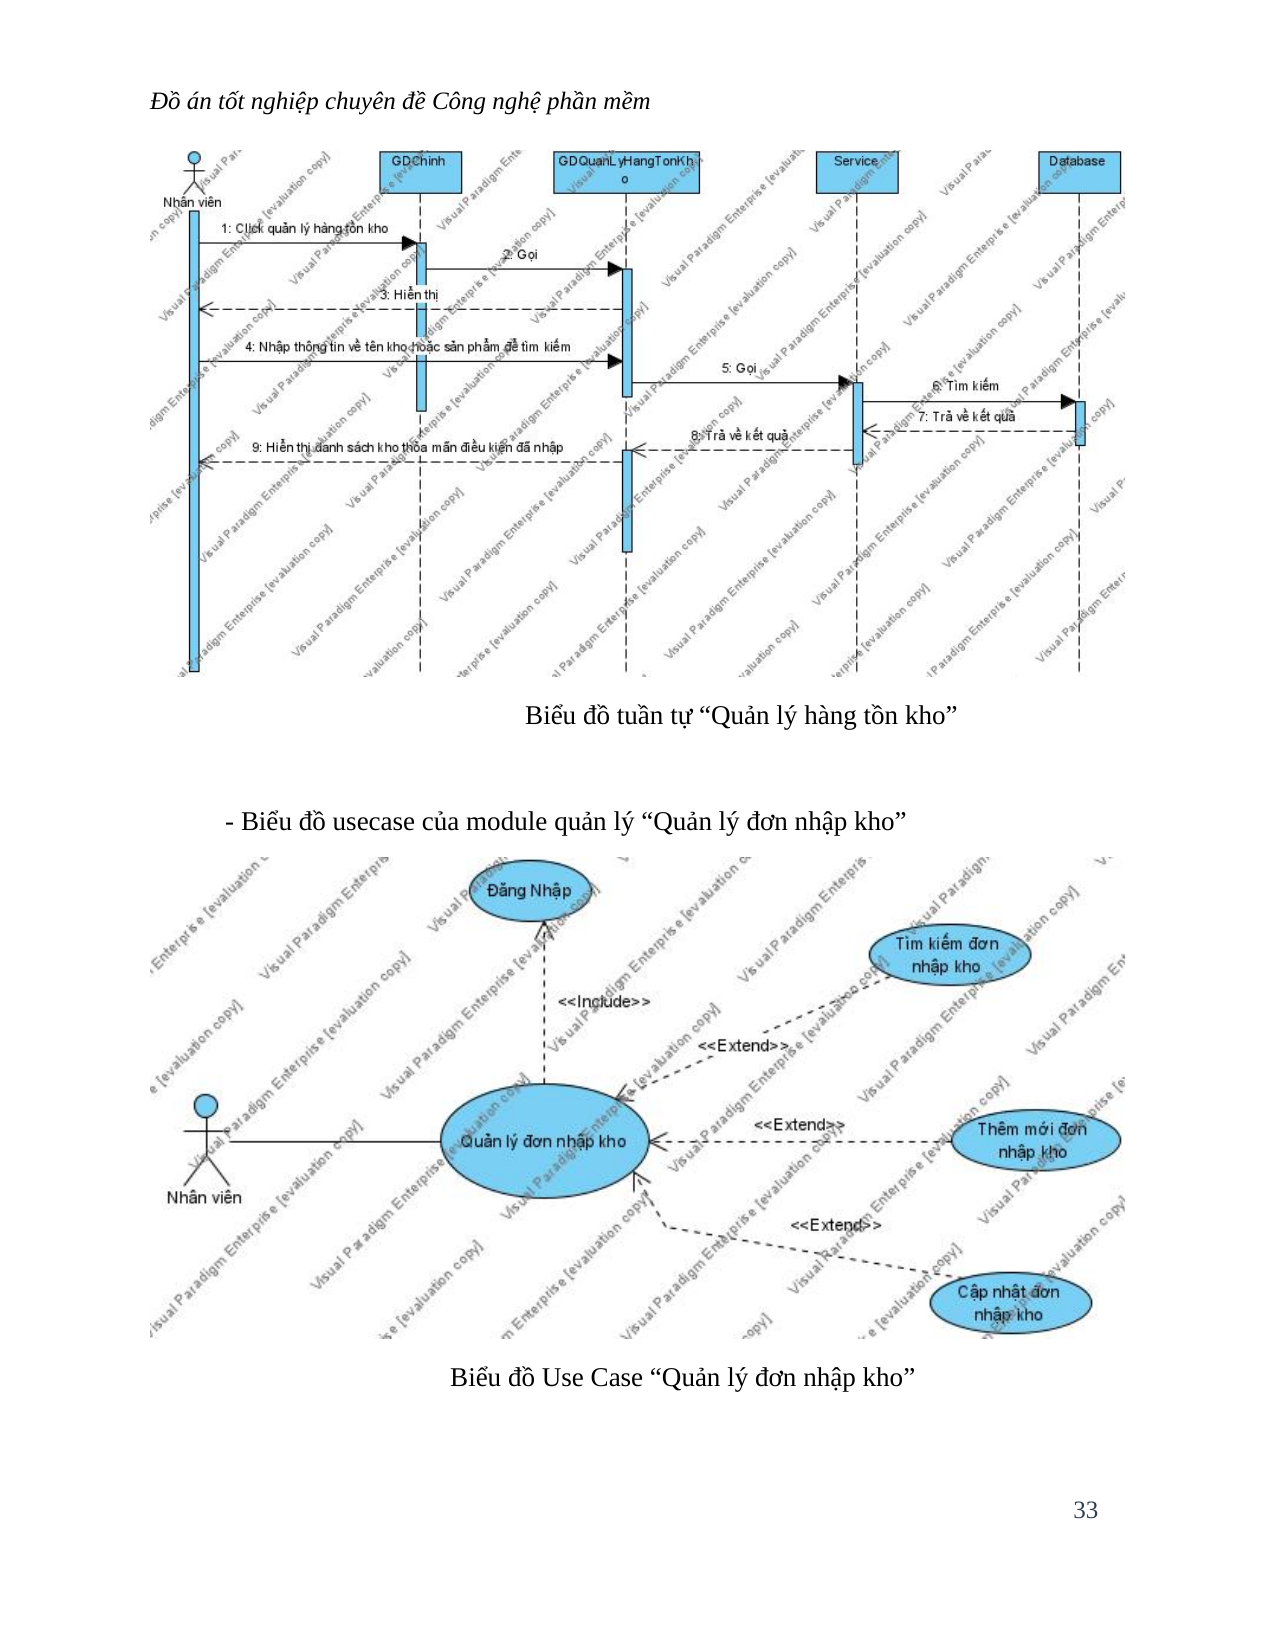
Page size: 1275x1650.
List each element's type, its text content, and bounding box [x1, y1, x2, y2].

text - Biểu đồ usecase của module quản lý “Quản lý đơn nhập kho” [150, 805, 1125, 836]
picture [150, 857, 1125, 1339]
text Biểu đồ Use Case “Quản lý đơn nhập kho” [450, 1361, 1125, 1392]
text Biểu đồ tuần tự “Quản lý hàng tồn kho” [450, 699, 1125, 730]
picture [150, 150, 1125, 677]
